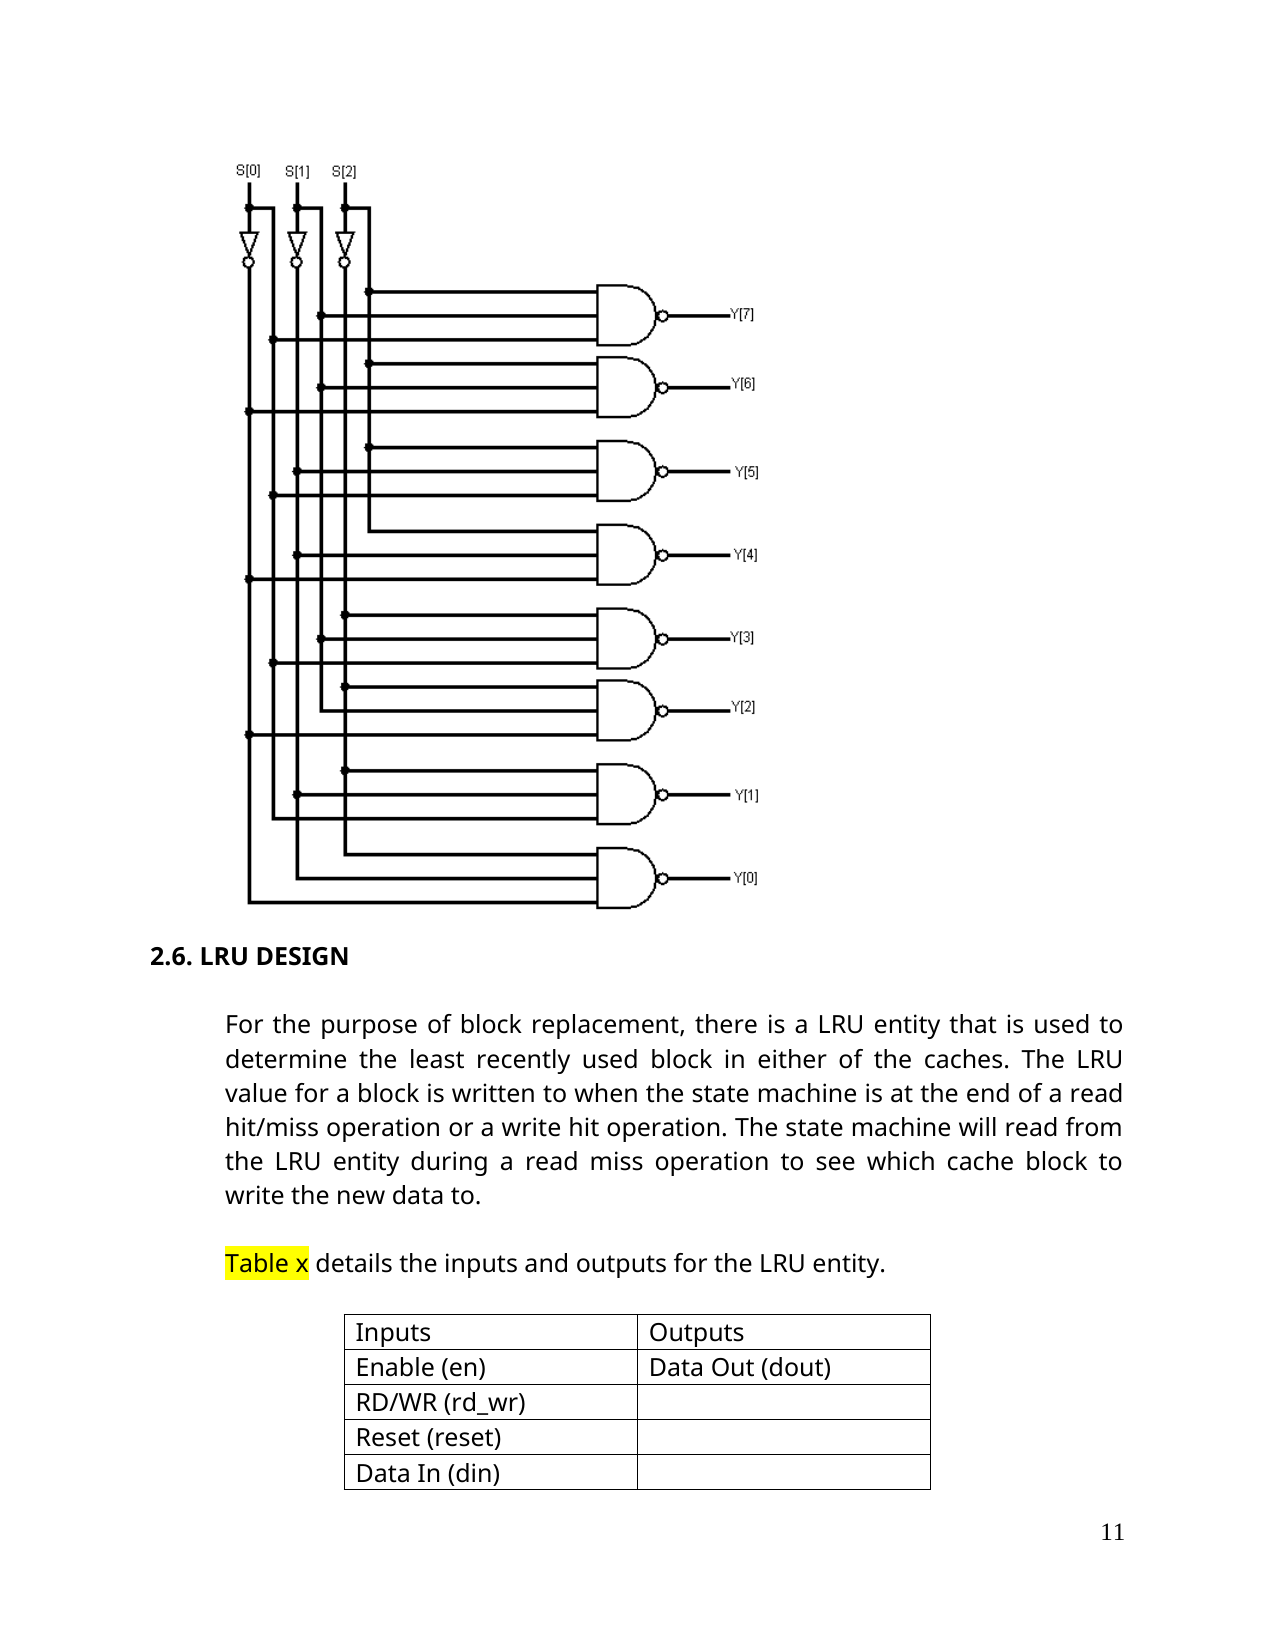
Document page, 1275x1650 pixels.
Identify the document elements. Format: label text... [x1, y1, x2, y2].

table_cell [638, 1455, 930, 1489]
picture [225, 150, 769, 914]
text Table x details the inputs and outputs for the LRU entity. [309, 1246, 1125, 1280]
table_header Outputs [638, 1315, 930, 1349]
table_cell [638, 1420, 930, 1454]
table_cell Reset (reset) [345, 1420, 637, 1454]
text For the purpose of block replacement, there is a LRU entity that is used to determine the least recently used block in either of the caches. The LRU value for a block is written to when the state machine is at the end of a read hit/miss operation or a write hit operation. The state machine will read from the LRU entity during a read miss operation to see which cache block to write the new data to. [225, 1007, 1125, 1212]
table_cell Data In (din) [345, 1455, 637, 1489]
table_cell Data Out (dout) [638, 1350, 930, 1384]
table_cell RD/WR (rd_wr) [345, 1385, 637, 1419]
table_cell Enable (en) [345, 1350, 637, 1384]
table_cell [638, 1385, 930, 1419]
table_header Inputs [345, 1315, 637, 1349]
subtitle LRU Design [150, 939, 1125, 973]
